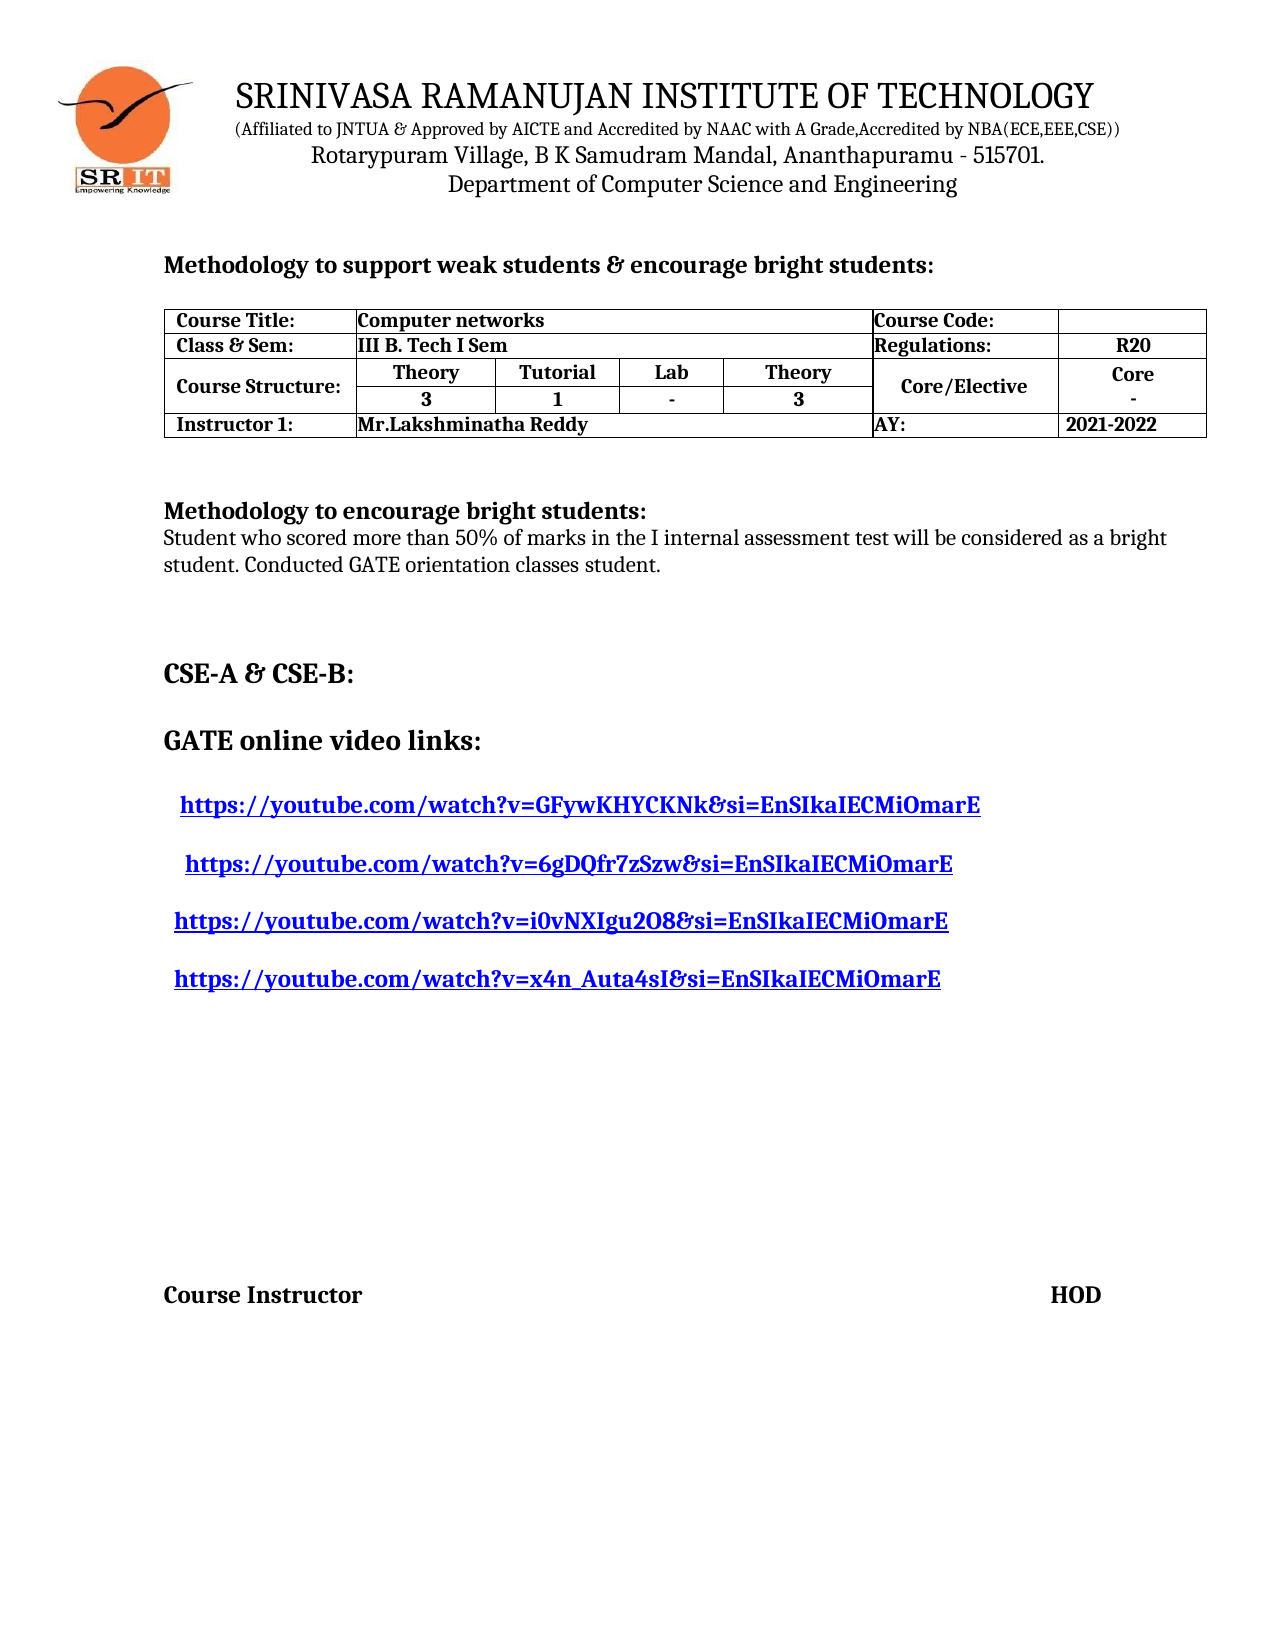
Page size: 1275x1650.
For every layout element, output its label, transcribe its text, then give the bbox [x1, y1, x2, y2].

table_cell Class & Sem: [165, 334, 356, 358]
table_cell - [620, 387, 723, 412]
table_cell Tutorial [496, 359, 619, 386]
table_header Course Code: [874, 310, 1058, 333]
text (Affiliated to JNTUA & Approved by AICTE and Accredited by NAAC with A Grade,Accredited by NBA(ECE,EEE,CSE)) [234, 118, 1225, 140]
table_cell Course Structure: [165, 359, 356, 412]
table_cell Core/Elective [874, 359, 1058, 412]
table_cell Regulations: [874, 334, 1058, 358]
text Student who scored more than 50% of marks in the I internal assessment test will be considered as a bright student. Conducted GATE orientation classes student. [163, 525, 1203, 578]
text Methodology to support weak students & encourage bright students: [163, 251, 1225, 280]
picture [57, 60, 194, 194]
table_cell Instructor 1: [165, 414, 356, 437]
text Department of Computer Science and Engineering [448, 169, 1225, 198]
table_cell III B. Tech I Sem [357, 334, 872, 358]
table_cell 3 [724, 387, 872, 412]
table_cell Core - [1059, 359, 1206, 412]
table_cell 3 [357, 387, 495, 412]
text Rotarypuram Village, B K Samudram Mandal, Ananthapuramu - 515701. [311, 140, 1225, 169]
table_cell 2021-2022 [1059, 414, 1206, 437]
table_cell 1 [496, 387, 619, 412]
text Course Instructor HOD [163, 1281, 1225, 1310]
table_cell AY: [874, 414, 1058, 437]
text SRINIVASA RAMANUJAN INSTITUTE OF TECHNOLOGY [236, 75, 1225, 118]
table_header Computer networks [357, 310, 872, 333]
text Methodology to encourage bright students: [163, 496, 1225, 525]
table_cell Lab [620, 359, 723, 386]
text https://youtube.com/watch?v=GFywKHYCKNk&si=EnSIkaIECMiOmarE [179, 791, 1225, 820]
text https://youtube.com/watch?v=6gDQfr7zSzw&si=EnSIkaIECMiOmarE https://youtube.com/watch?v=i0vNXIgu2O8&si=EnSIkaIECMiOmarE https://youtube.com/watch?v=x4n_Auta4sI&si=EnSIkaIECMiOmarE [174, 849, 1225, 993]
table_header [1059, 310, 1206, 333]
text CSE-A & CSE-B: [163, 657, 1225, 691]
table_cell R20 [1059, 334, 1206, 358]
table_cell Mr.Lakshminatha Reddy [357, 414, 872, 437]
table_cell Theory [357, 359, 495, 386]
table_header Course Title: [165, 310, 356, 333]
text GATE online video links: [163, 724, 1225, 758]
table_cell Theory [724, 359, 872, 386]
